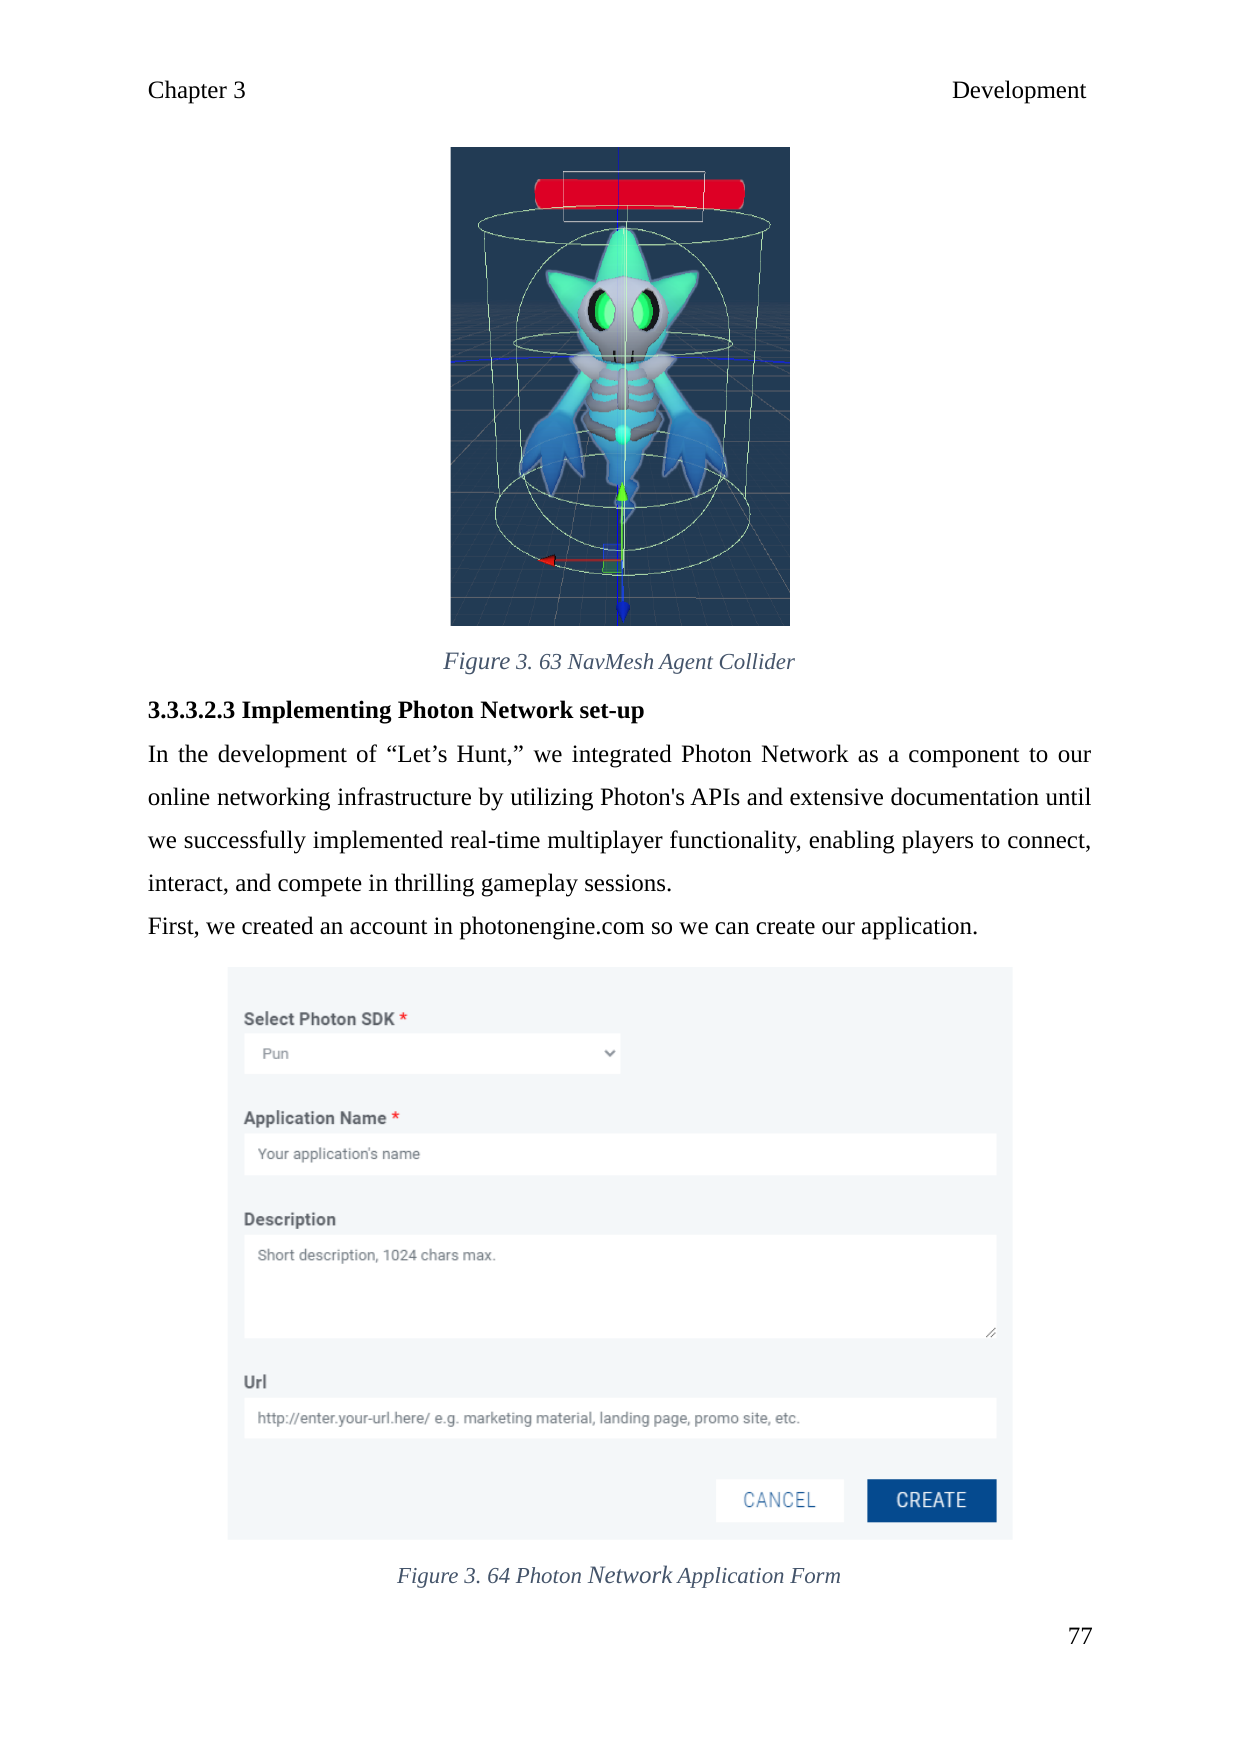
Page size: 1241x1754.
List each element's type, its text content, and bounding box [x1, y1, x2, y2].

picture [450, 147, 790, 626]
text Figure 3. 63 NavMesh Agent Collider [148, 646, 1092, 675]
picture [227, 967, 1013, 1541]
text First, we created an account in photonengine.com so we can create our application. [148, 911, 1092, 940]
text In the development of “Let’s Hunt,” we integrated Photon Network as a component to our online networking infrastructure by utilizing Photon's APIs and extensive documentation until we successfully implemented real-time multiplayer functionality, enabling players to connect, interact, and compete in thrilling gameplay sessions. [148, 739, 1092, 897]
subtitle 3.3.3.2.3 Implementing Photon Network set-up [148, 696, 1092, 724]
